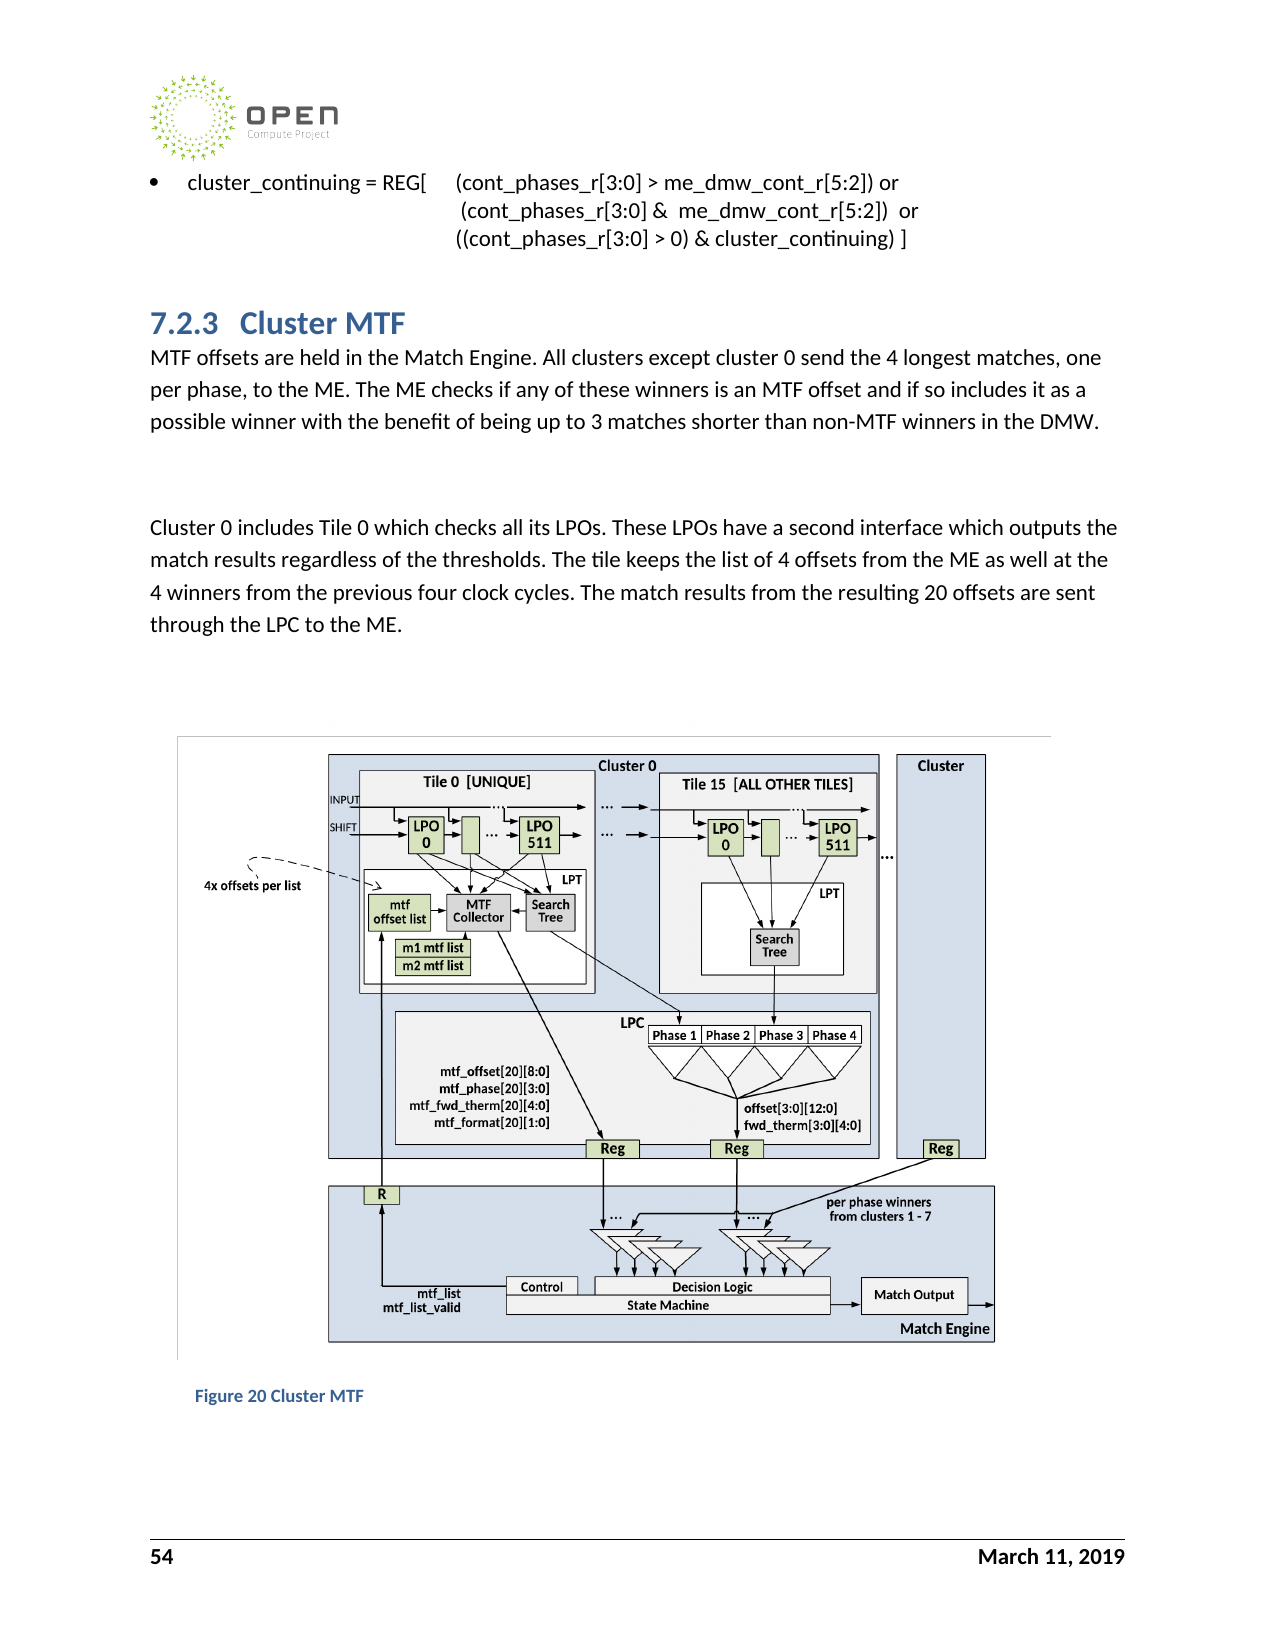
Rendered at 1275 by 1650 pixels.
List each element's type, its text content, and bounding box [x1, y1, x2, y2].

text Cluster 0 includes Tile 0 which checks all its LPOs. These LPOs have a second interface which outputs the match results regardless of the thresholds. The tile keeps the list of 4 offsets from the ME as well at the 4 winners from the previous four clock cycles. The match results from the resulting 20 offsets are sent through the LPC to the ME. [150, 513, 1125, 638]
text MTF offsets are held in the Match Engine. All clusters except cluster 0 send the 4 longest matches, one per phase, to the ME. The ME checks if any of these winners is an MTF offset and if so includes it as a possible winner with the benefit of being up to 3 matches shorter than non-MTF winners in the DMW. [150, 343, 1125, 435]
text Figure 20 Cluster MTF [195, 1384, 1125, 1407]
subtitle Cluster MTF [150, 302, 1125, 343]
list cluster_continuing = REG[ (cont_phases_r[3:0] > me_dmw_cont_r[5:2]) or (cont_phases_r[3:0] & me_dmw_cont_r[5:2]) or ((cont_phases_r[3:0] > 0) & cluster_continuing) ] [150, 168, 1125, 252]
picture [150, 75, 338, 168]
picture [150, 715, 1052, 1360]
